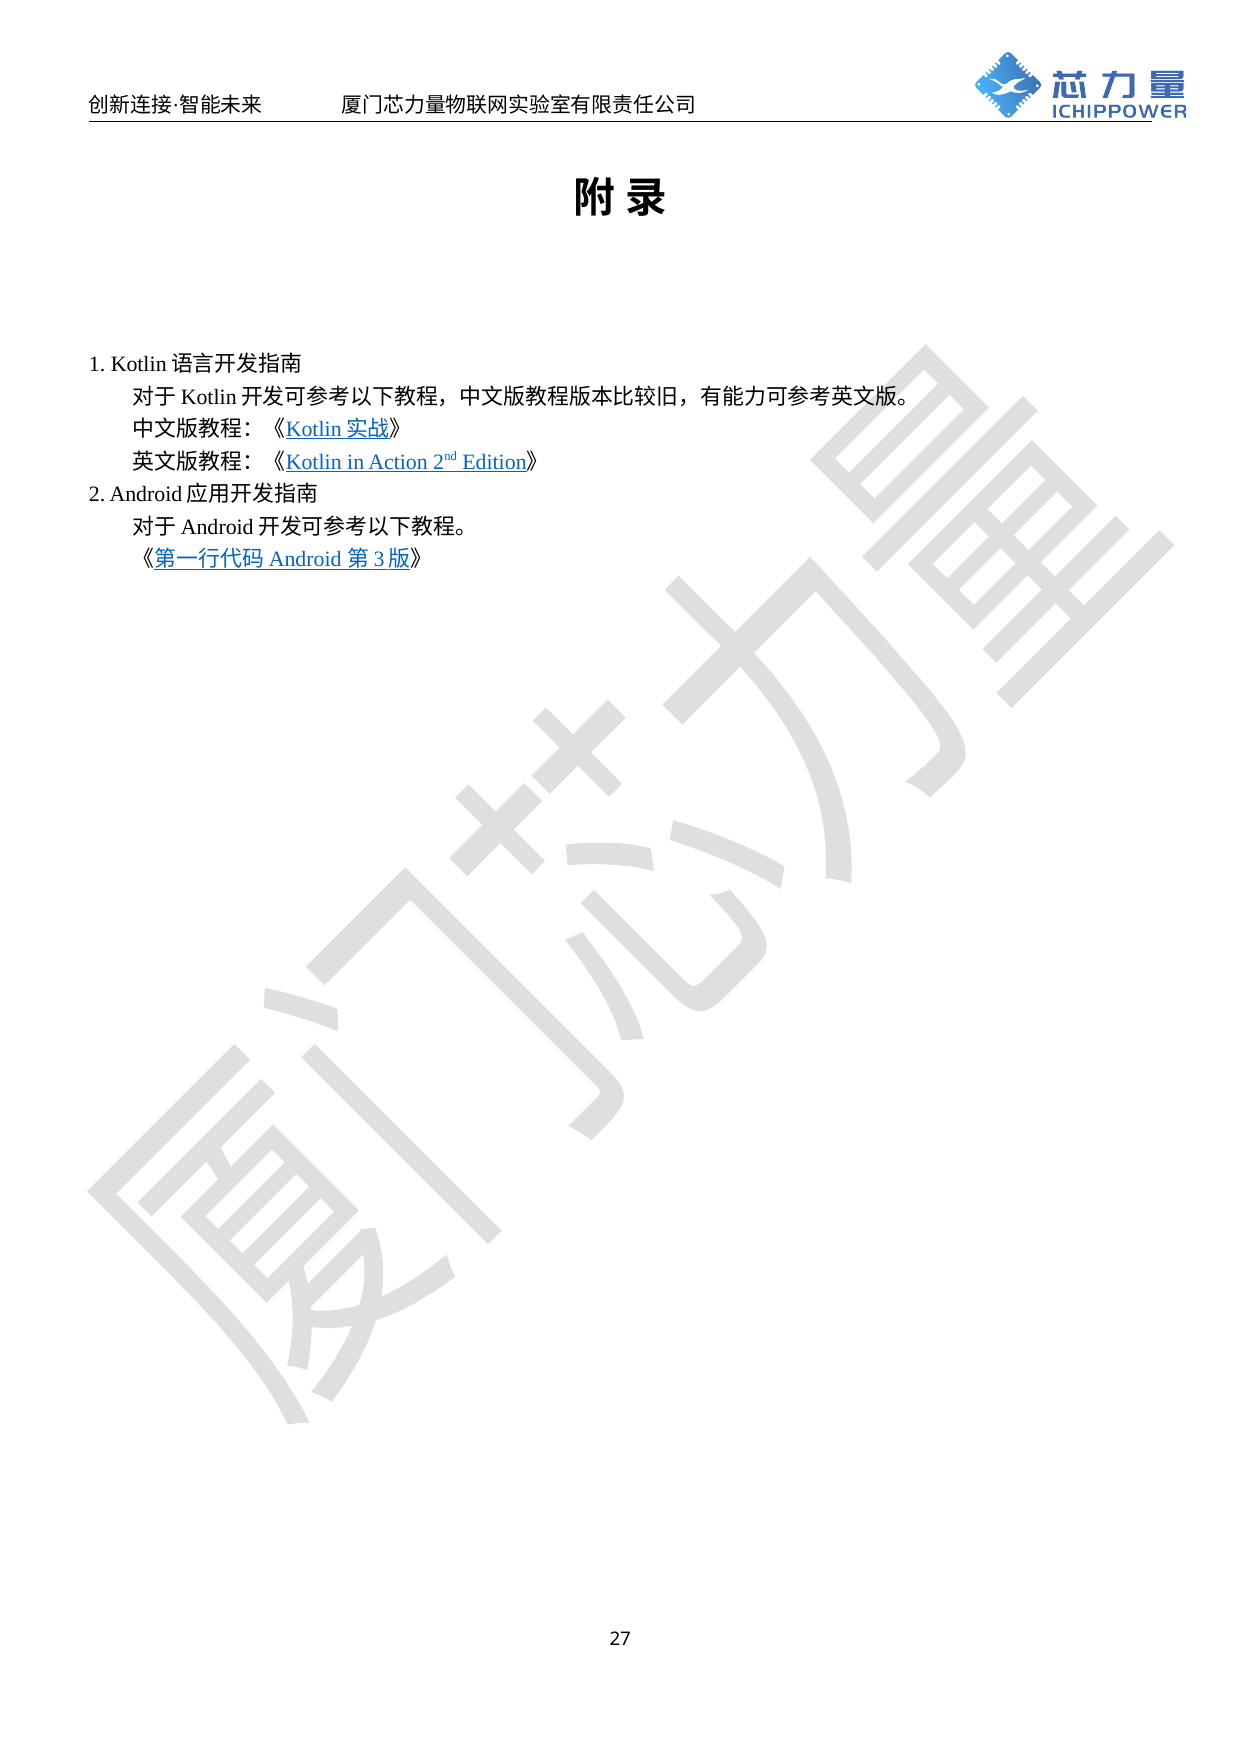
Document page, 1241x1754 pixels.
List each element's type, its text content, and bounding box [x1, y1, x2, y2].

subtitle 附 录 [89, 162, 1152, 227]
text 英文版教程：《Kotlin in Action 2nd Edition》 [89, 443, 1152, 476]
text 1. Kotlin语言开发指南 [89, 346, 1152, 378]
picture [975, 52, 1187, 118]
text 对于Kotlin开发可参考以下教程，中文版教程版本比较旧，有能力可参考英文版。 [89, 378, 1152, 411]
text 2. Android应用开发指南 [89, 476, 1152, 508]
text 对于Android开发可参考以下教程。 [89, 508, 1152, 541]
text 《第一行代码 Android 第3版》 [89, 541, 1152, 573]
text 中文版教程：《Kotlin实战》 [89, 411, 1152, 443]
